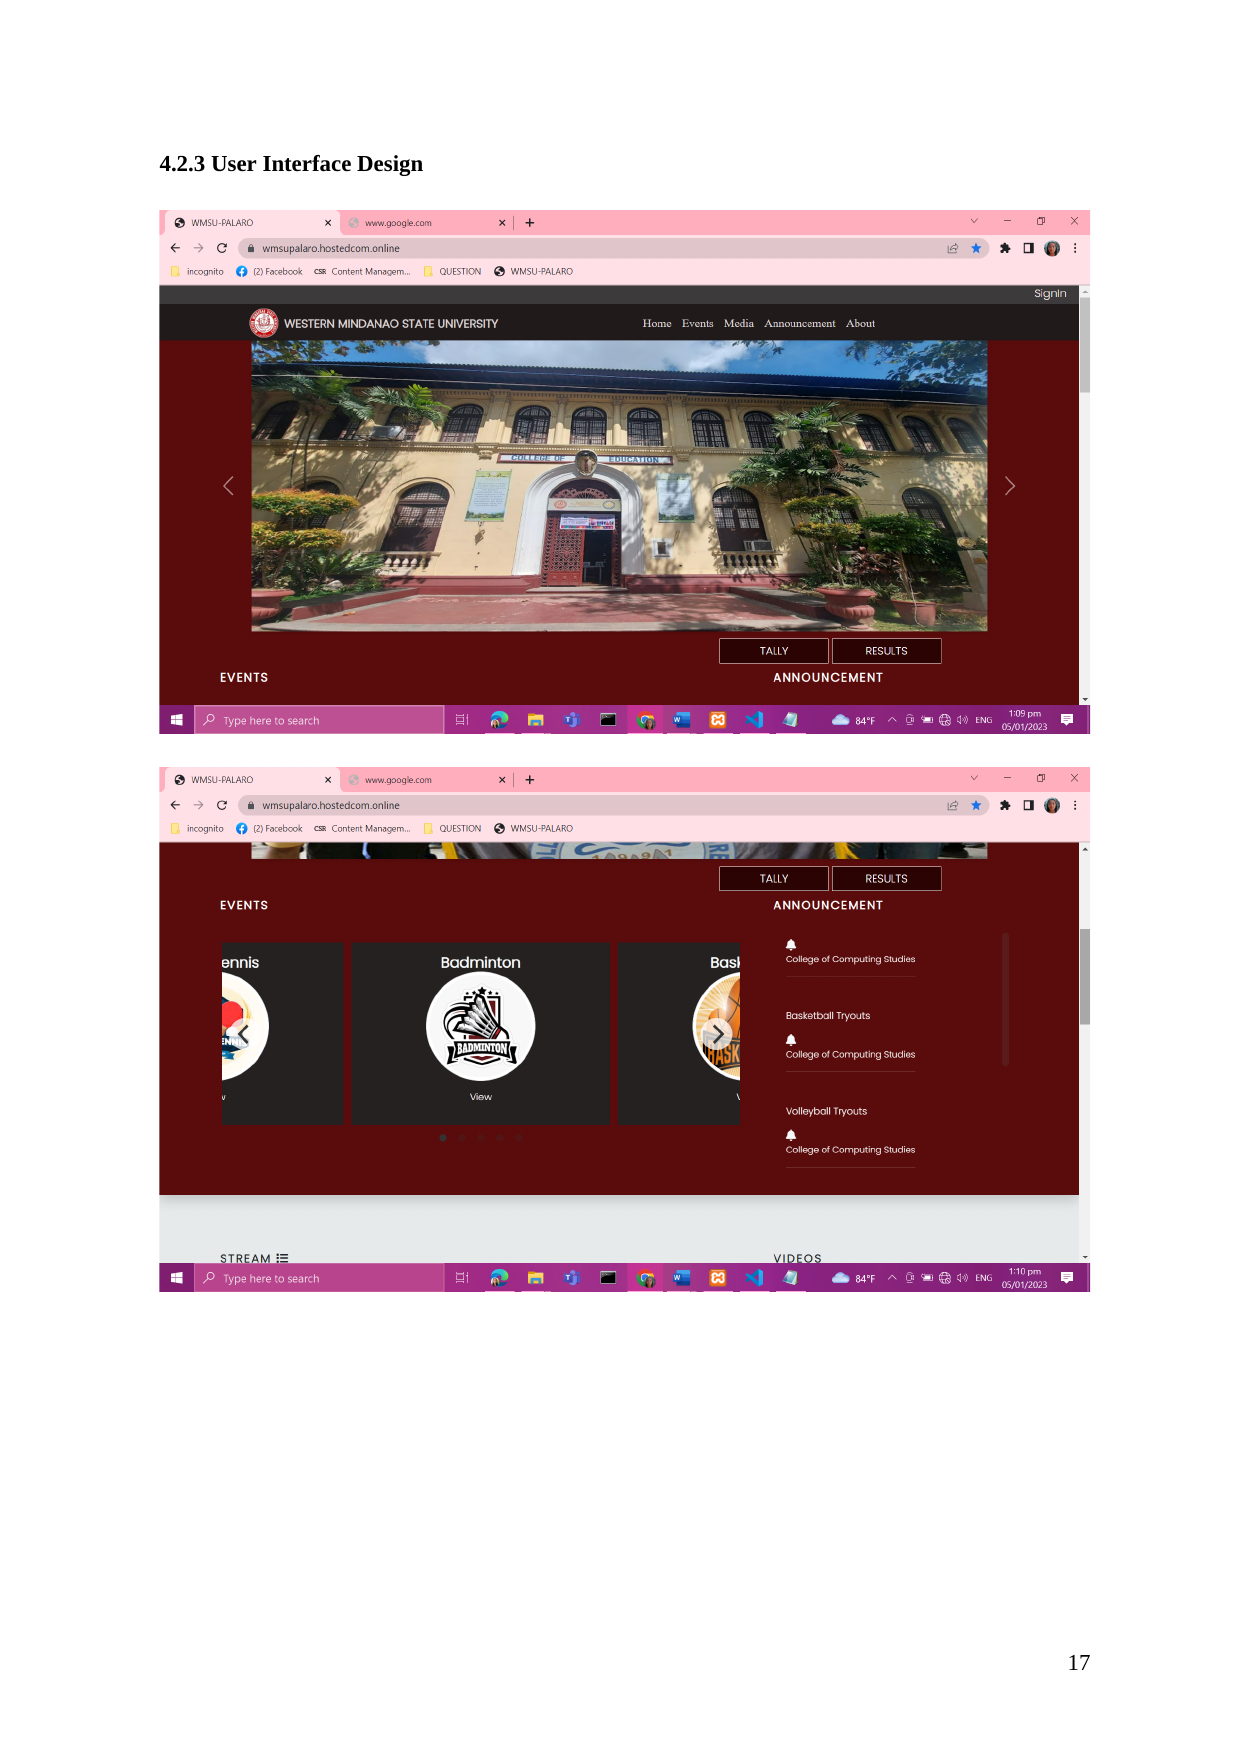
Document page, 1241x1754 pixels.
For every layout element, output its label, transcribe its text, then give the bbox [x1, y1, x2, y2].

text 4.2.3 User Interface Design [159, 150, 1090, 176]
picture [159, 767, 1091, 1292]
picture [159, 210, 1091, 734]
